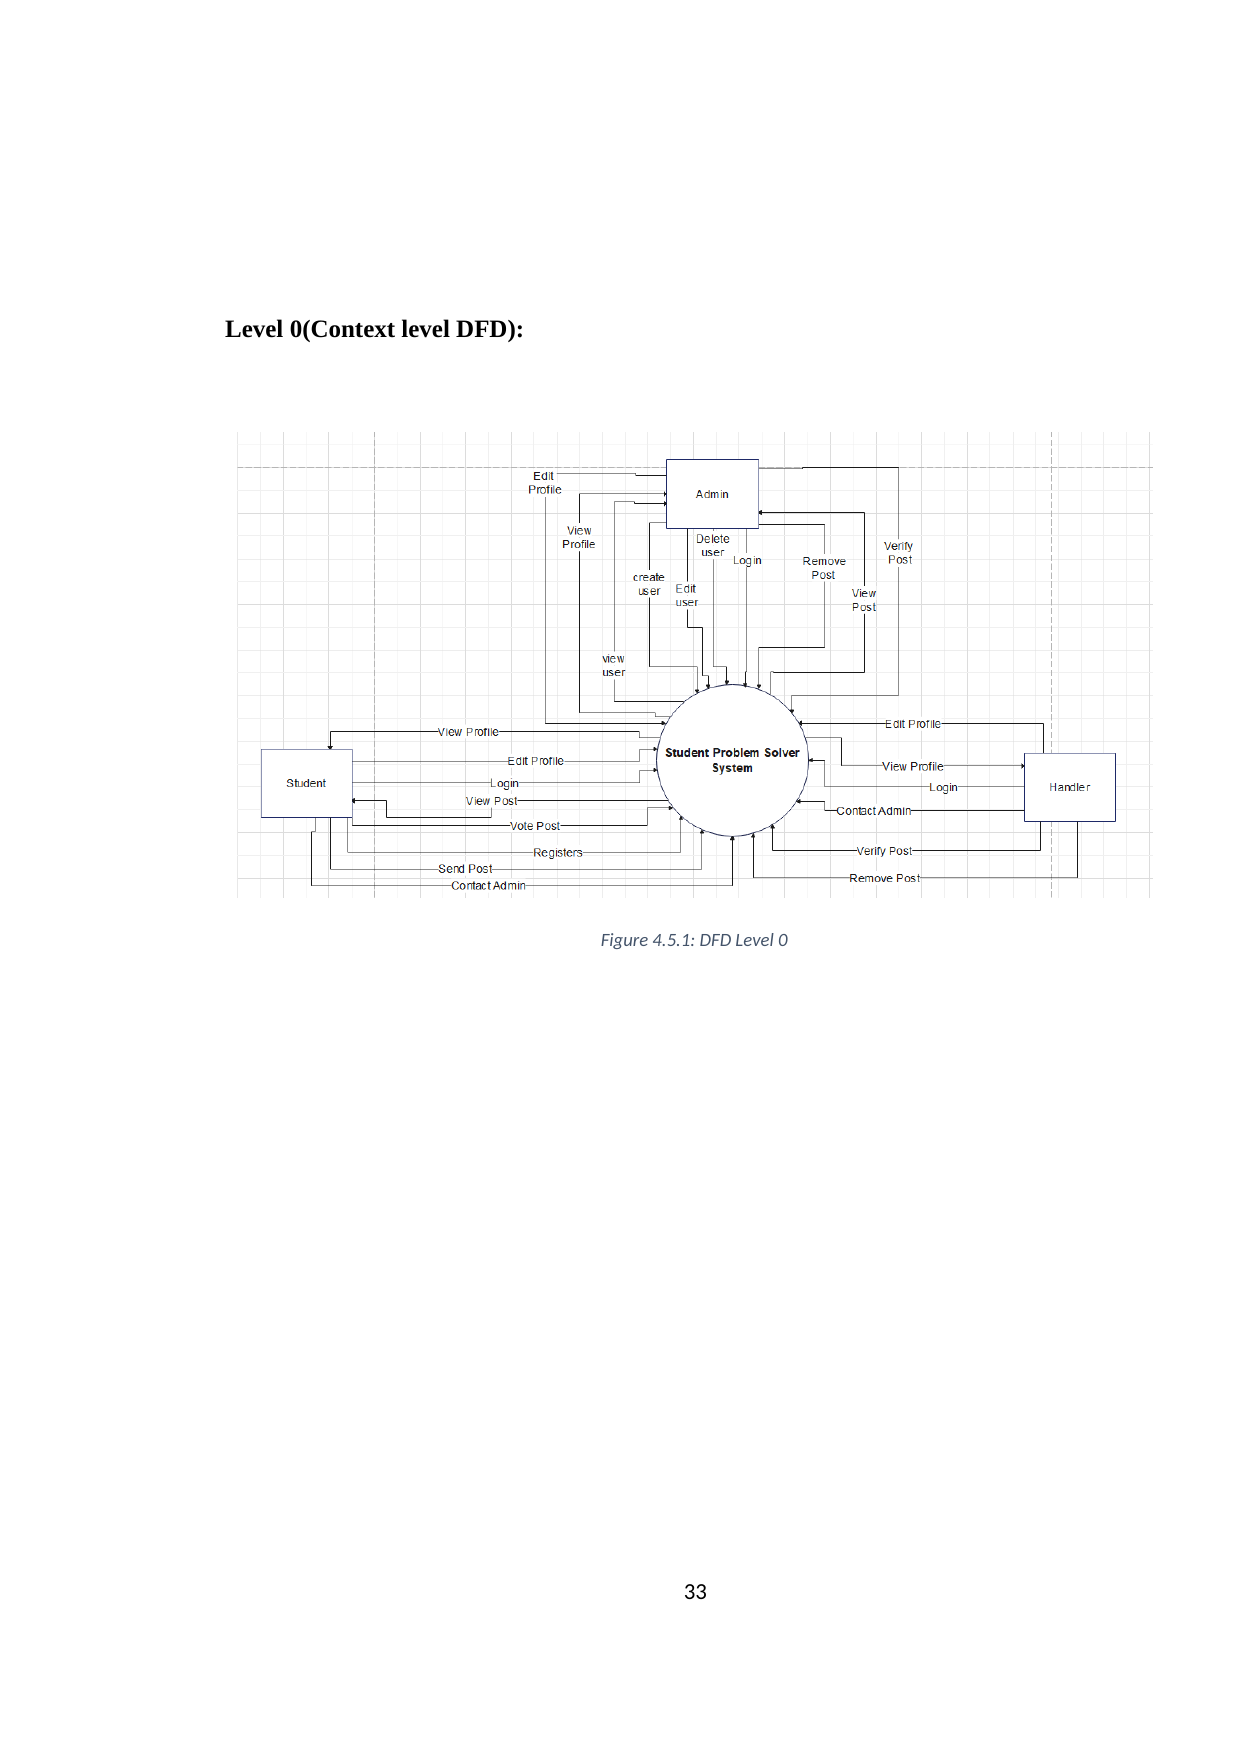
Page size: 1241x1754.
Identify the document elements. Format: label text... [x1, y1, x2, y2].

text Figure 4.5.1: DFD Level 0 [225, 928, 1165, 951]
text Level 0(Context level DFD): [225, 314, 1165, 343]
picture [237, 432, 1153, 898]
